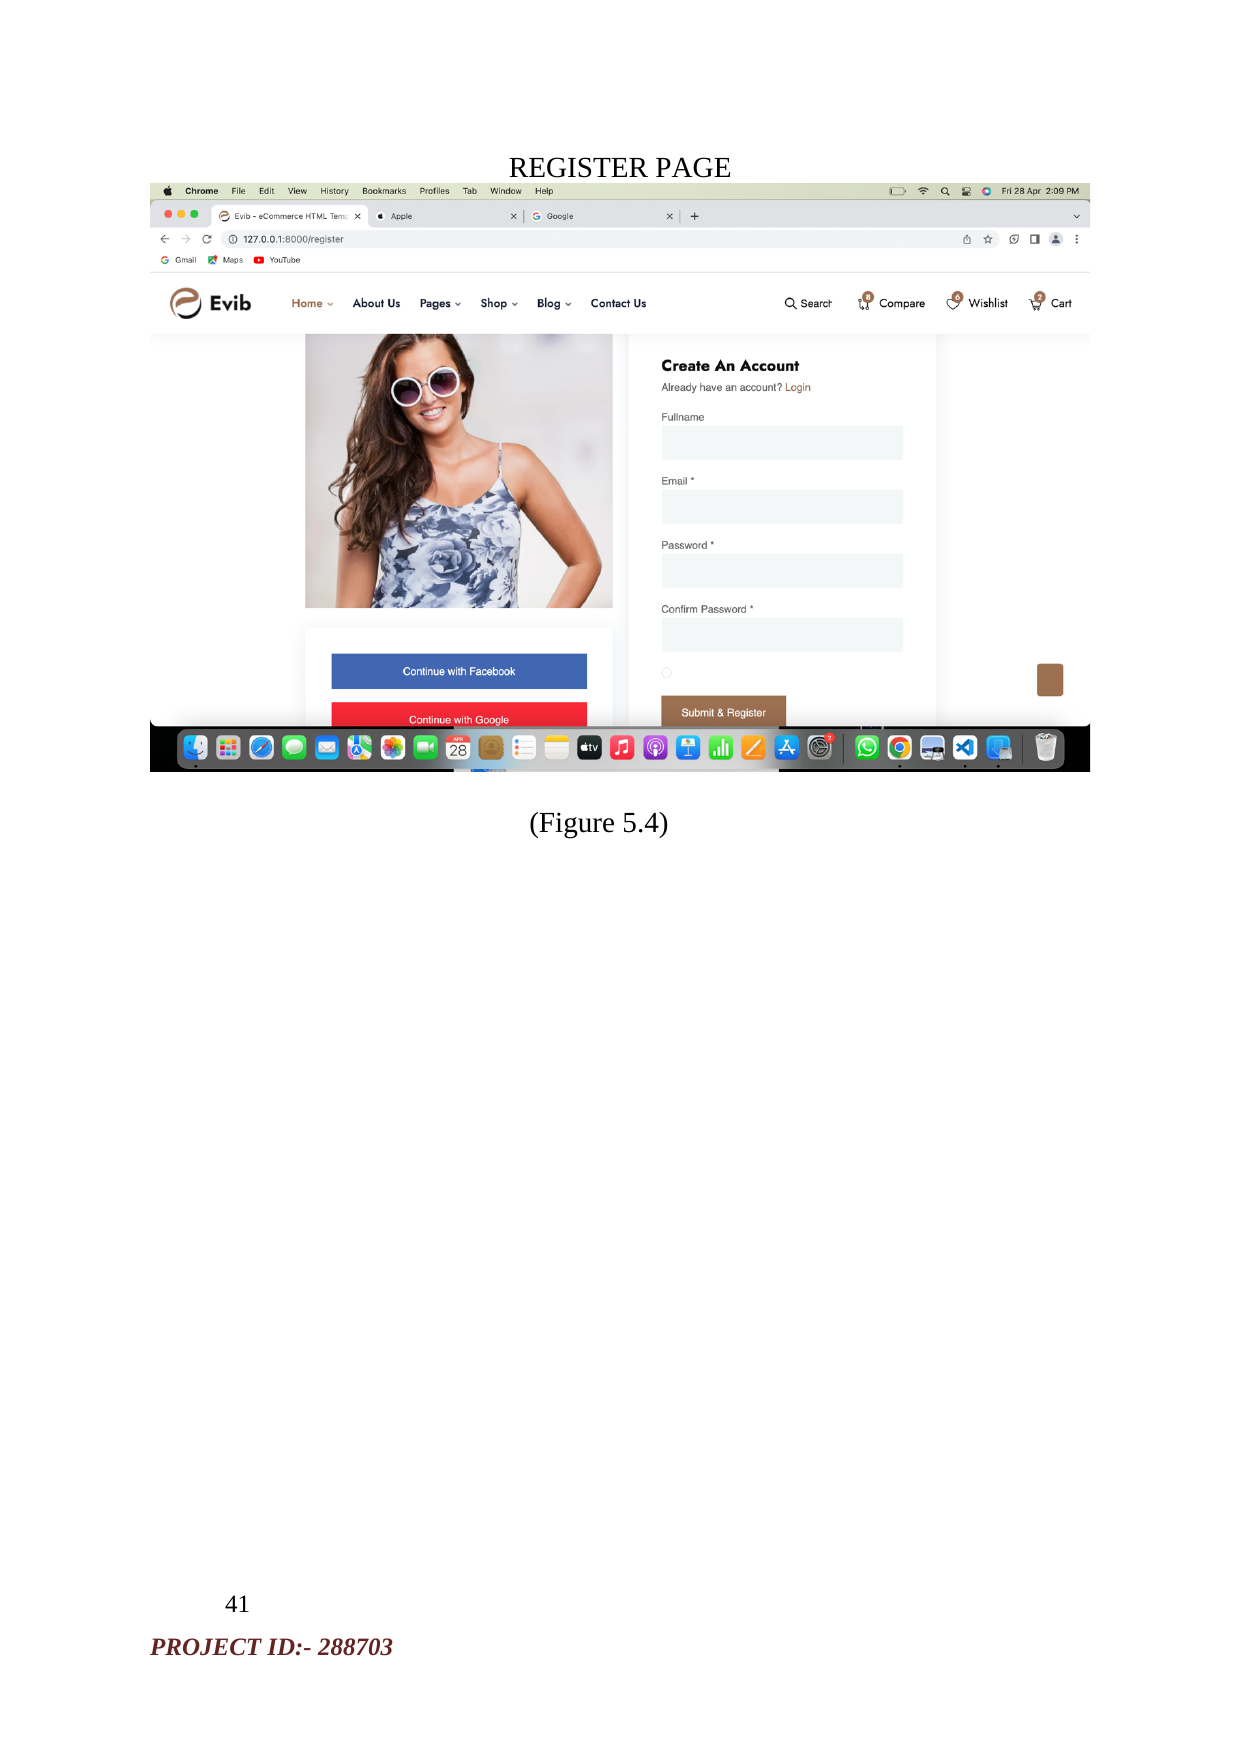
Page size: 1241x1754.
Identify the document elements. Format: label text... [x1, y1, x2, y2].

text (Figure 5.4) [150, 805, 1090, 838]
picture [150, 183, 1091, 772]
text REGISTER PAGE [150, 150, 1090, 183]
